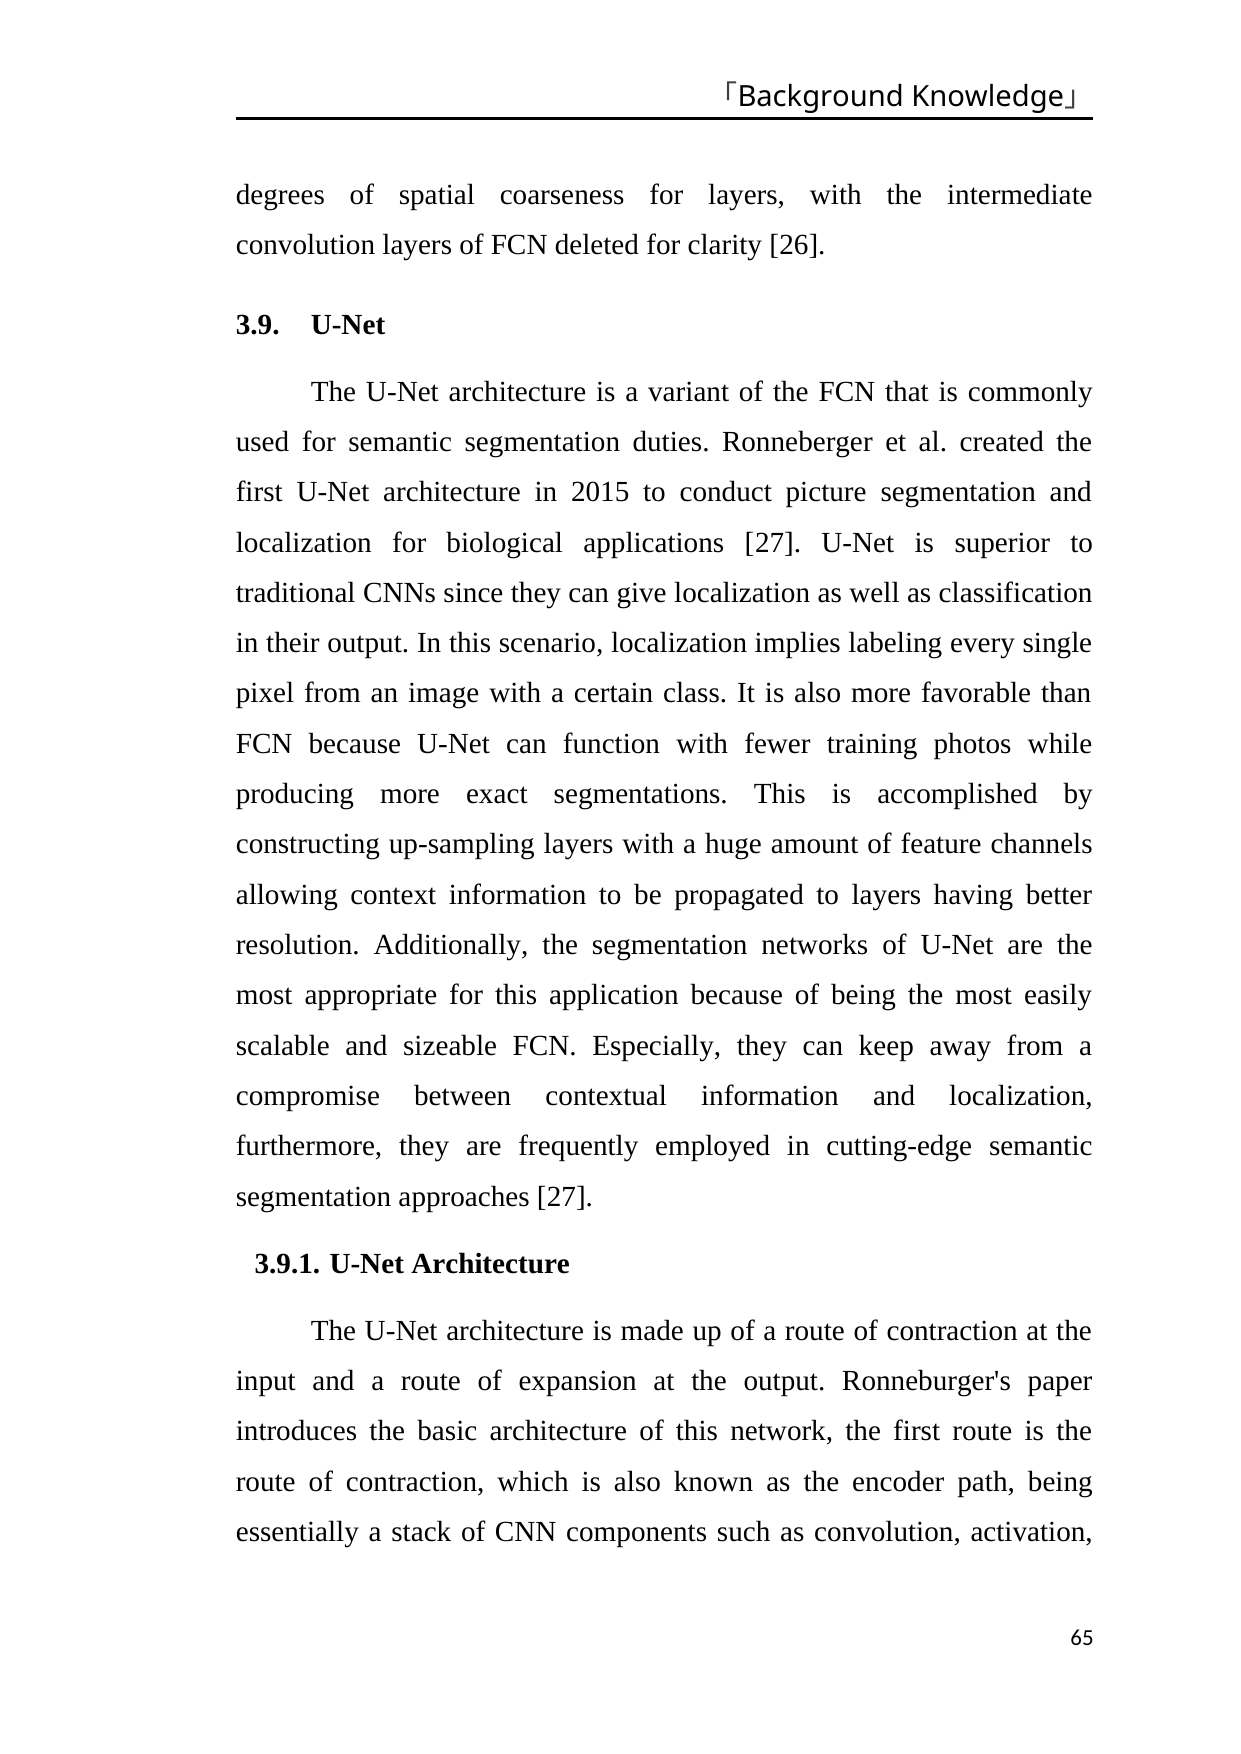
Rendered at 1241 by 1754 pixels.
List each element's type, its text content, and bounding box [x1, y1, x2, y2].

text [236, 177, 1093, 261]
text The U-Net architecture is a variant of the FCN that is commonly used for semantic segmentation duties. Ronneberger et al. created the first U-Net architecture in 2015 to conduct picture segmentation and localization for biological applications [27]. U-Net is superior to traditional CNNs since they can give localization as well as classification in their output. In this scenario, localization implies labeling every single pixel from an image with a certain class. It is also more favorable than FCN because U-Net can function with fewer training photos while producing more exact segmentations. This is accomplished by constructing up-sampling layers with a huge amount of feature channels allowing context information to be propagated to layers having better resolution. Additionally, the segmentation networks of U-Net are the most appropriate for this application because of being the most easily scalable and sizeable FCN. Especially, they can keep away from a compromise between contextual information and localization, furthermore, they are frequently employed in cutting-edge semantic segmentation approaches [27]. [236, 374, 1093, 1212]
subtitle U-Net Architecture [254, 1246, 1093, 1279]
subtitle U-Net [236, 307, 1093, 340]
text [236, 1313, 1093, 1547]
